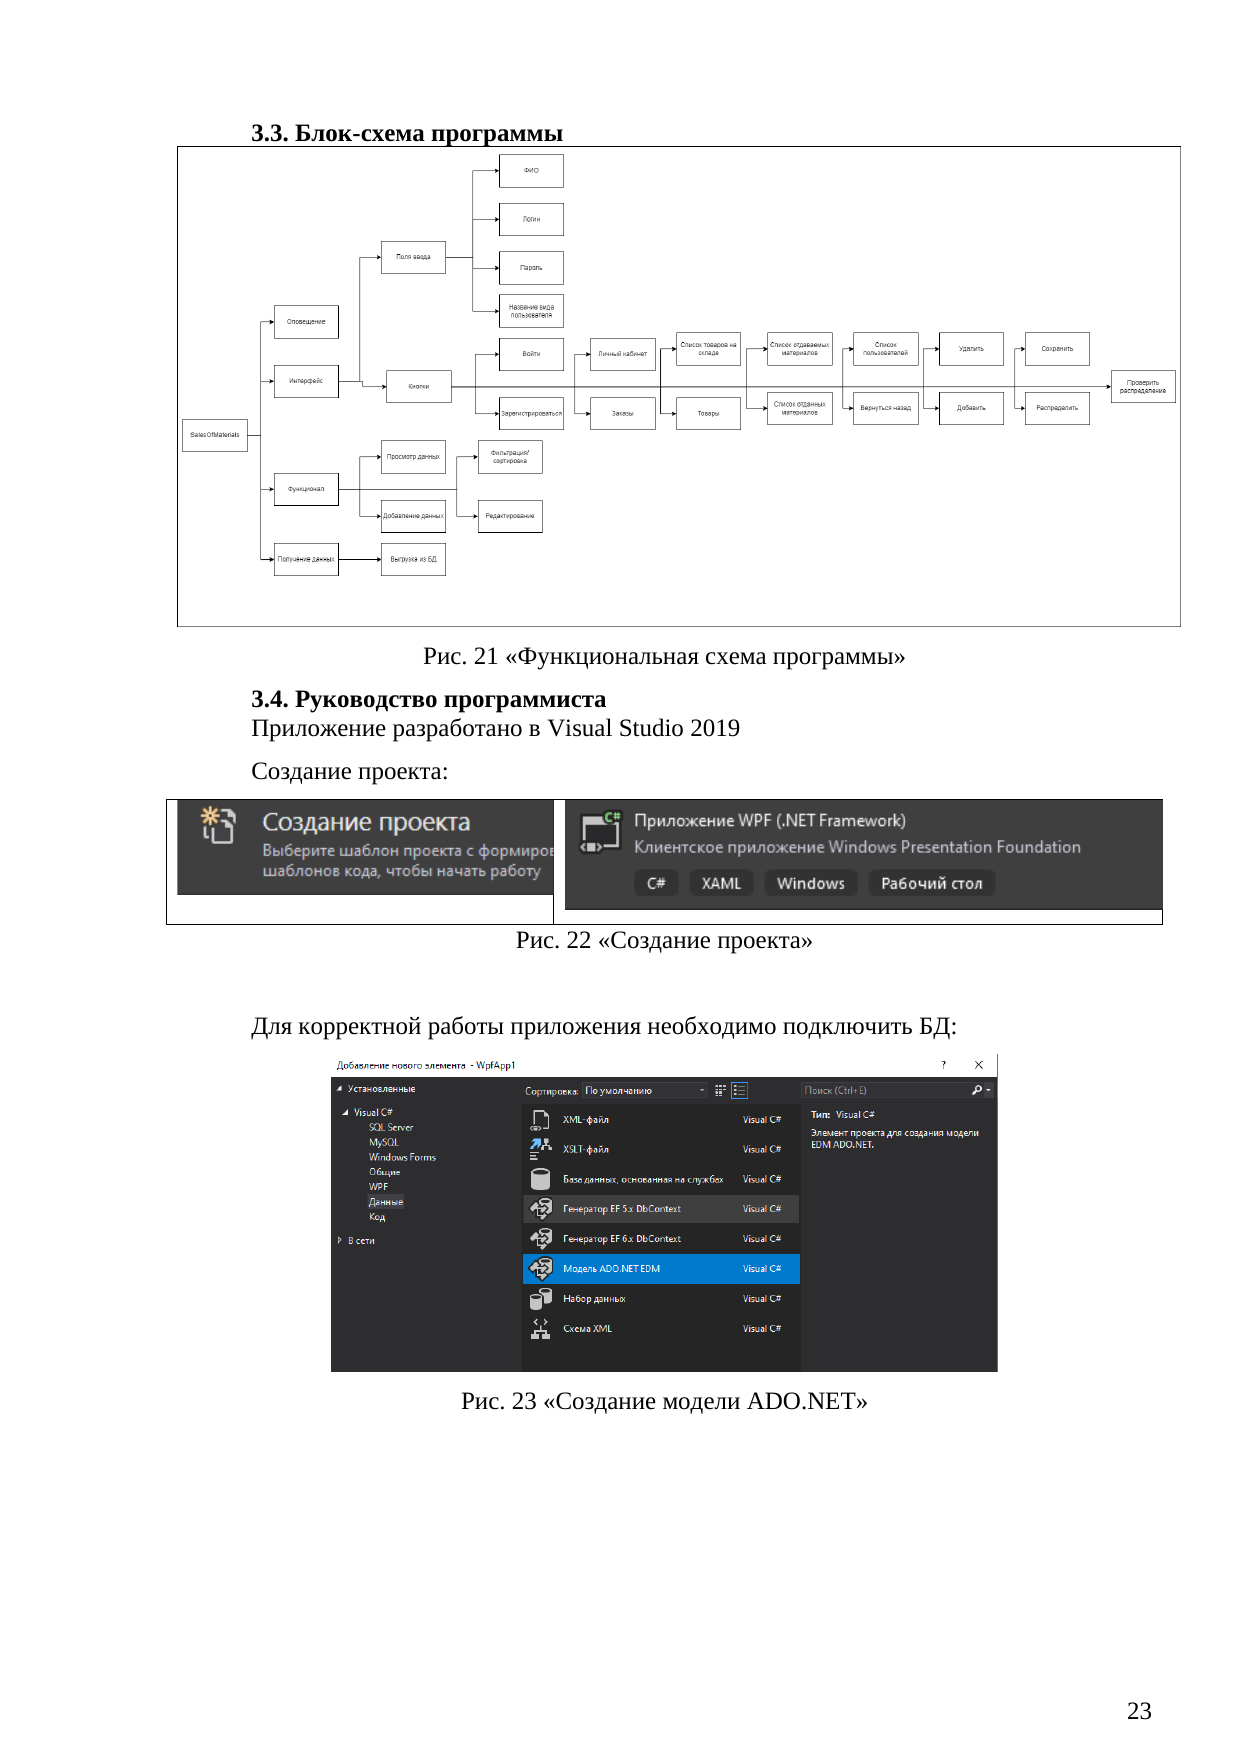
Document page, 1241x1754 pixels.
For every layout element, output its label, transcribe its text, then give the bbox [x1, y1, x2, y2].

subtitle 3.3. Блок-схема программы [177, 118, 1152, 146]
text Для корректной работы приложения необходимо подключить БД: [177, 1011, 1152, 1040]
picture [177, 800, 554, 895]
text Рис. 22 «Создание проекта» [177, 925, 1152, 954]
text Рис. 23 «Создание модели ADO.NET» [177, 1386, 1152, 1415]
picture [177, 146, 1181, 627]
table_header [167, 800, 553, 924]
text Рис. 21 «Функциональная схема программы» [177, 641, 1152, 670]
subtitle 3.4. Руководство программиста [177, 684, 1152, 713]
text Создание проекта: [177, 756, 1152, 785]
picture [565, 800, 1163, 910]
table_header [554, 800, 1162, 924]
text Приложение разработано в Visual Studio 2019 [177, 713, 1152, 742]
picture [331, 1054, 998, 1372]
